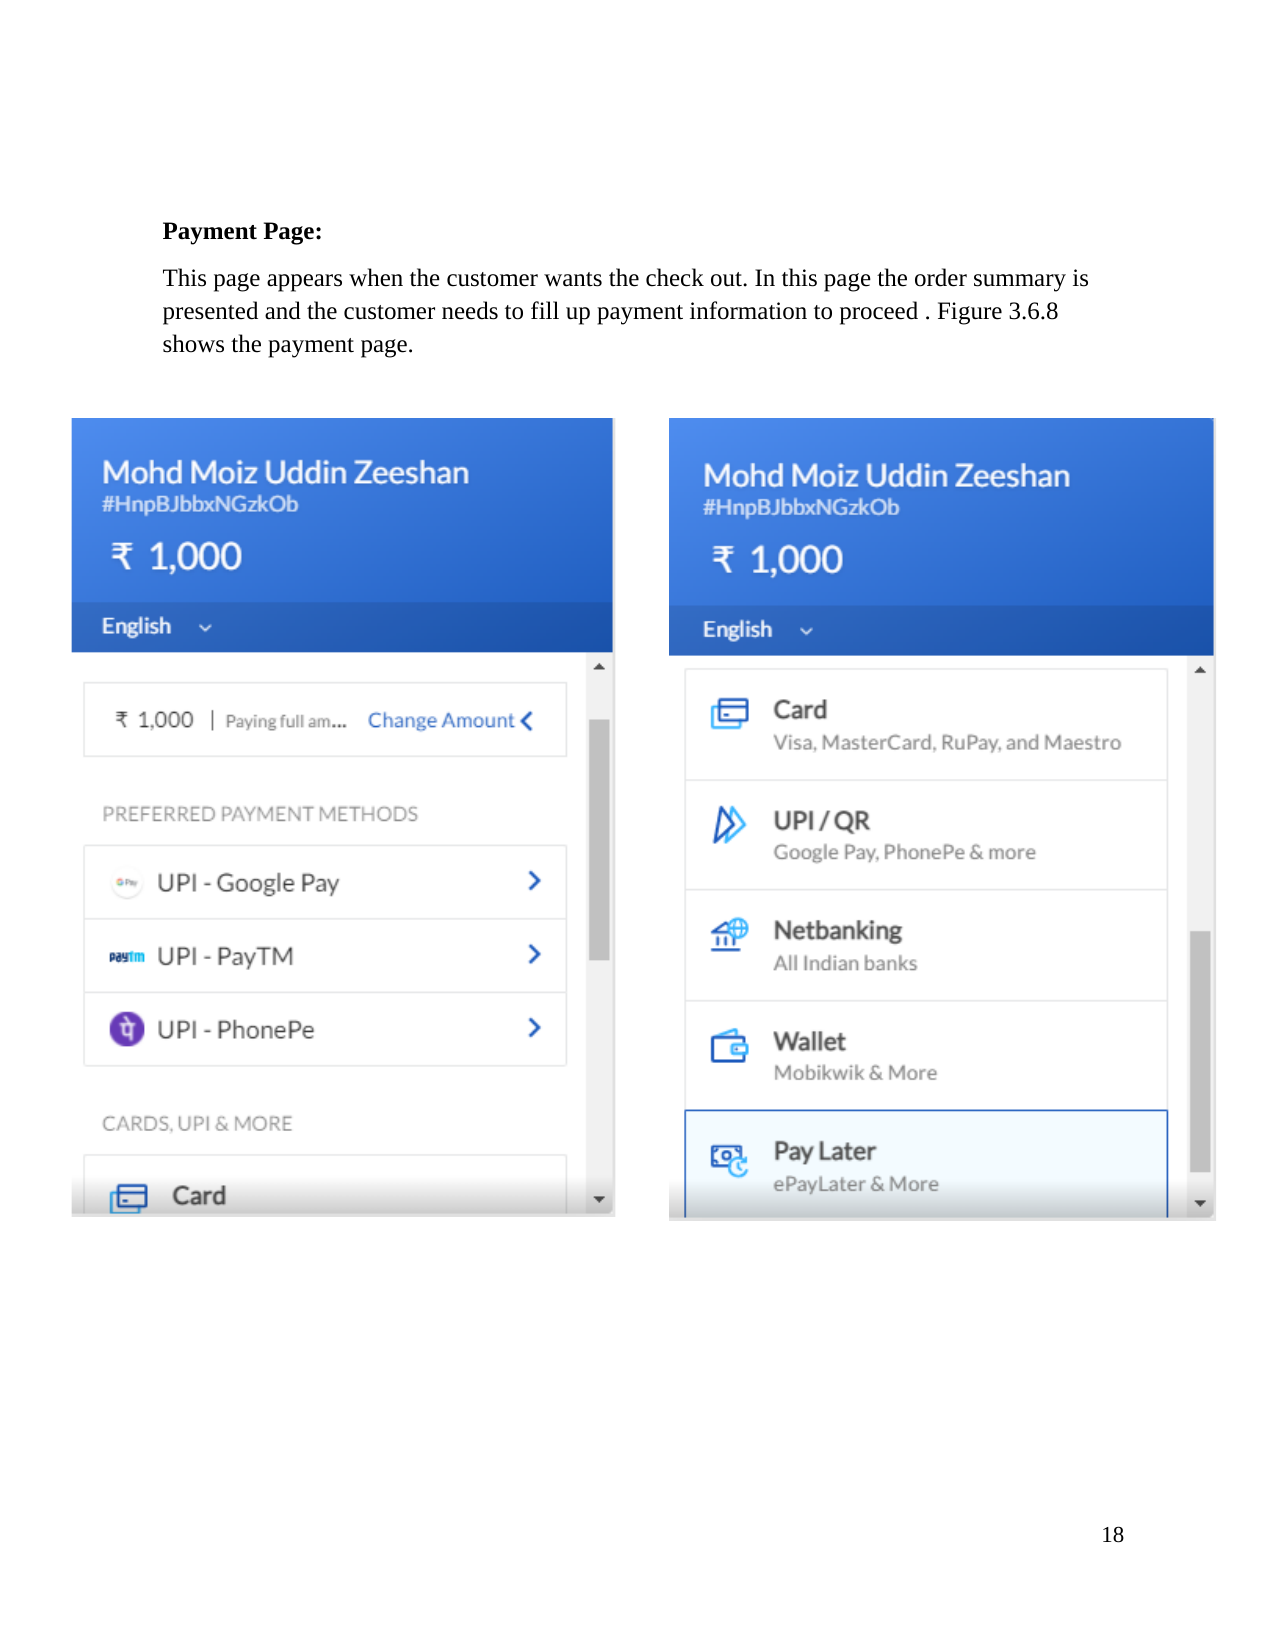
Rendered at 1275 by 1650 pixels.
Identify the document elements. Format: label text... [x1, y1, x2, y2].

picture [71, 418, 616, 1217]
text This page appears when the customer wants the check out. In this page the order summary is presented and the customer needs to fill up payment information to proceed . Figure 3.6.8 shows the payment page. [162, 263, 1091, 358]
subtitle Payment Page: [162, 216, 1173, 245]
picture [669, 418, 1217, 1221]
